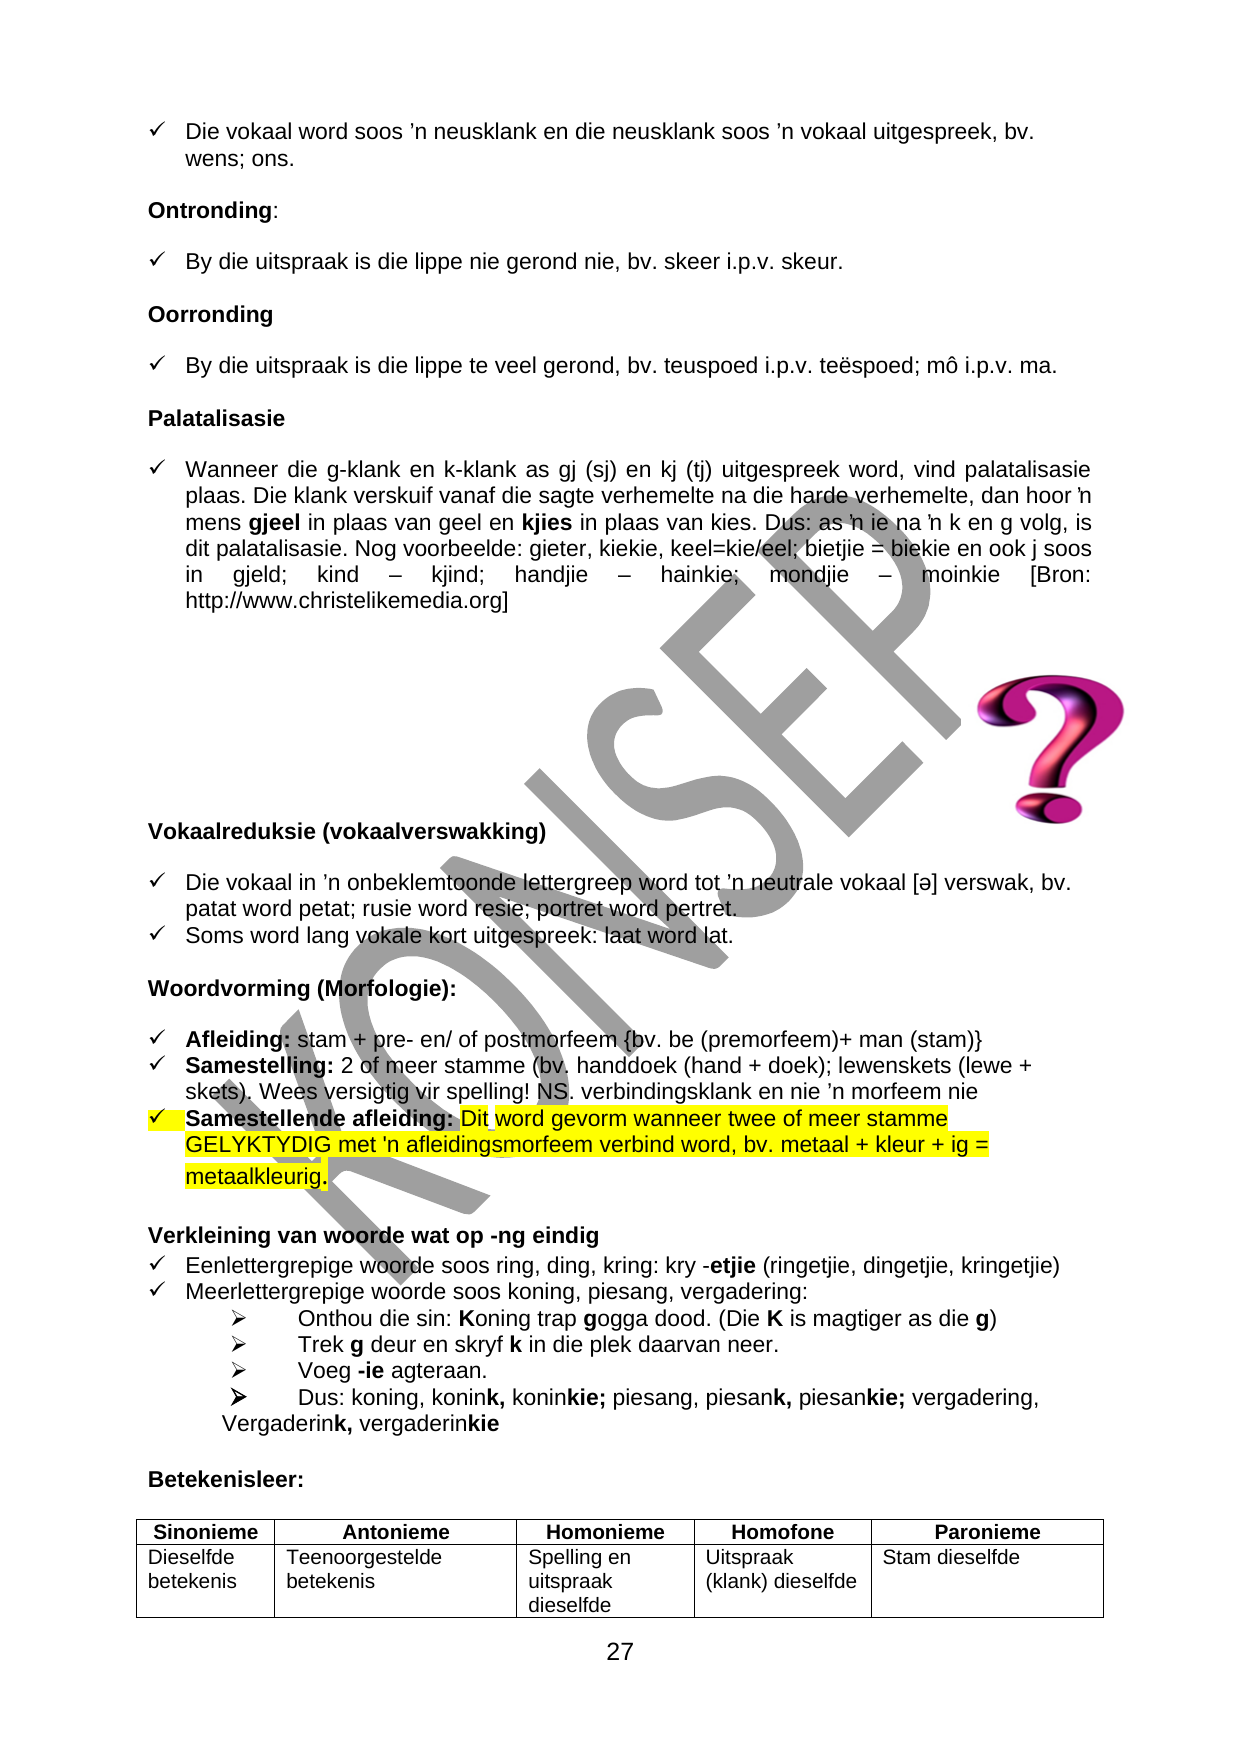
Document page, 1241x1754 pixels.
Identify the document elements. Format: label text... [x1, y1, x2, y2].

list Eenlettergrepige woorde soos ring, ding, kring: kry -etjie (ringetjie, dingetjie, kringetjie) [148, 1252, 1092, 1278]
table_header Paronieme [872, 1520, 1103, 1544]
list Trek g deur en skryf k in die plek daarvan neer. [223, 1331, 1092, 1357]
list Die vokaal in ’n onbeklemtoonde lettergreep word tot ’n neutrale vokaal [ə] verswak, bv. patat word petat; rusie word resie; portret word pertret. [148, 869, 1092, 922]
list Dus: koning, konink, koninkie; piesang, piesank, piesankie; vergadering, [223, 1383, 1092, 1410]
table_cell Spelling en uitspraak dieselfde [517, 1545, 694, 1617]
list Wanneer die g-klank en k-klank as gj (sj) en kj (tj) uitgespreek word, vind palatalisasie plaas. Die klank verskuif vanaf die sagte verhemelte na die harde verhemelte, dan hoor ŉ mens gjeel in plaas van geel en kjies in plaas van kies. Dus: as ŉ ie na ŉ k en g volg, is dit palatalisasie. Nog voorbeelde: gieter, kiekie, keel=kie/eel; bietjie = biekie en ook j soos in gjeld; kind – kjind; handjie – hainkie; mondjie – moinkie [Bron: http://www.christelikemedia.org] [148, 456, 1092, 614]
list Die vokaal word soos ’n neusklank en die neusklank soos ’n vokaal uitgespreek, bv. wens; ons. [148, 118, 1092, 171]
table_header Homofone [695, 1520, 871, 1544]
list By die uitspraak is die lippe nie gerond nie, bv. skeer i.p.v. skeur. [148, 248, 1092, 274]
list Betekenisleer: [148, 1466, 1092, 1493]
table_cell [275, 1545, 516, 1617]
text Palatalisasie [148, 405, 1092, 431]
list Afleiding: stam + pre- en/ of postmorfeem {bv. be (premorfeem)+ man (stam)} [148, 1026, 1092, 1052]
table_cell Dieselfde betekenis [137, 1545, 274, 1617]
list Vergaderink, vergaderinkie [192, 1410, 1092, 1436]
list Meerlettergrepige woorde soos koning, piesang, vergadering: [148, 1278, 1092, 1304]
list Samestelling: 2 of meer stamme (bv. handdoek (hand + doek); lewenskets (lewe + skets). Wees versigtig vir spelling! NS. verbindingsklank en nie ’n morfeem nie [148, 1052, 1092, 1104]
text Verkleining van woorde wat op -ng eindig [148, 1222, 1092, 1248]
table_header Antonieme [275, 1520, 516, 1544]
table_cell Uitspraak (klank) dieselfde [695, 1545, 871, 1617]
list Voeg -ie agteraan. [223, 1357, 1092, 1383]
picture [961, 669, 1161, 830]
table_header Sinonieme [137, 1520, 274, 1544]
table_cell Stam dieselfde [872, 1545, 1103, 1617]
list By die uitspraak is die lippe te veel gerond, bv. teuspoed i.p.v. teëspoed; mô i.p.v. ma. [148, 352, 1092, 378]
list Samestellende afleiding: Dit word gevorm wanneer twee of meer stamme GELYKTYDIG met 'n afleidingsmorfeem verbind word, bv. metaal + kleur + ig = metaalkleurig. [148, 1104, 1092, 1191]
list Soms word lang vokale kort uitgespreek: laat word lat. [148, 922, 1092, 948]
text Oorronding [148, 301, 1092, 327]
text Ontronding: [148, 197, 1092, 223]
text Woordvorming (Morfologie): [148, 974, 1092, 1001]
list Onthou die sin: Koning trap gogga dood. (Die K is magtiger as die g) [223, 1304, 1092, 1331]
text Vokaalreduksie (vokaalverswakking) [148, 818, 1092, 844]
table_header Homonieme [517, 1520, 694, 1544]
